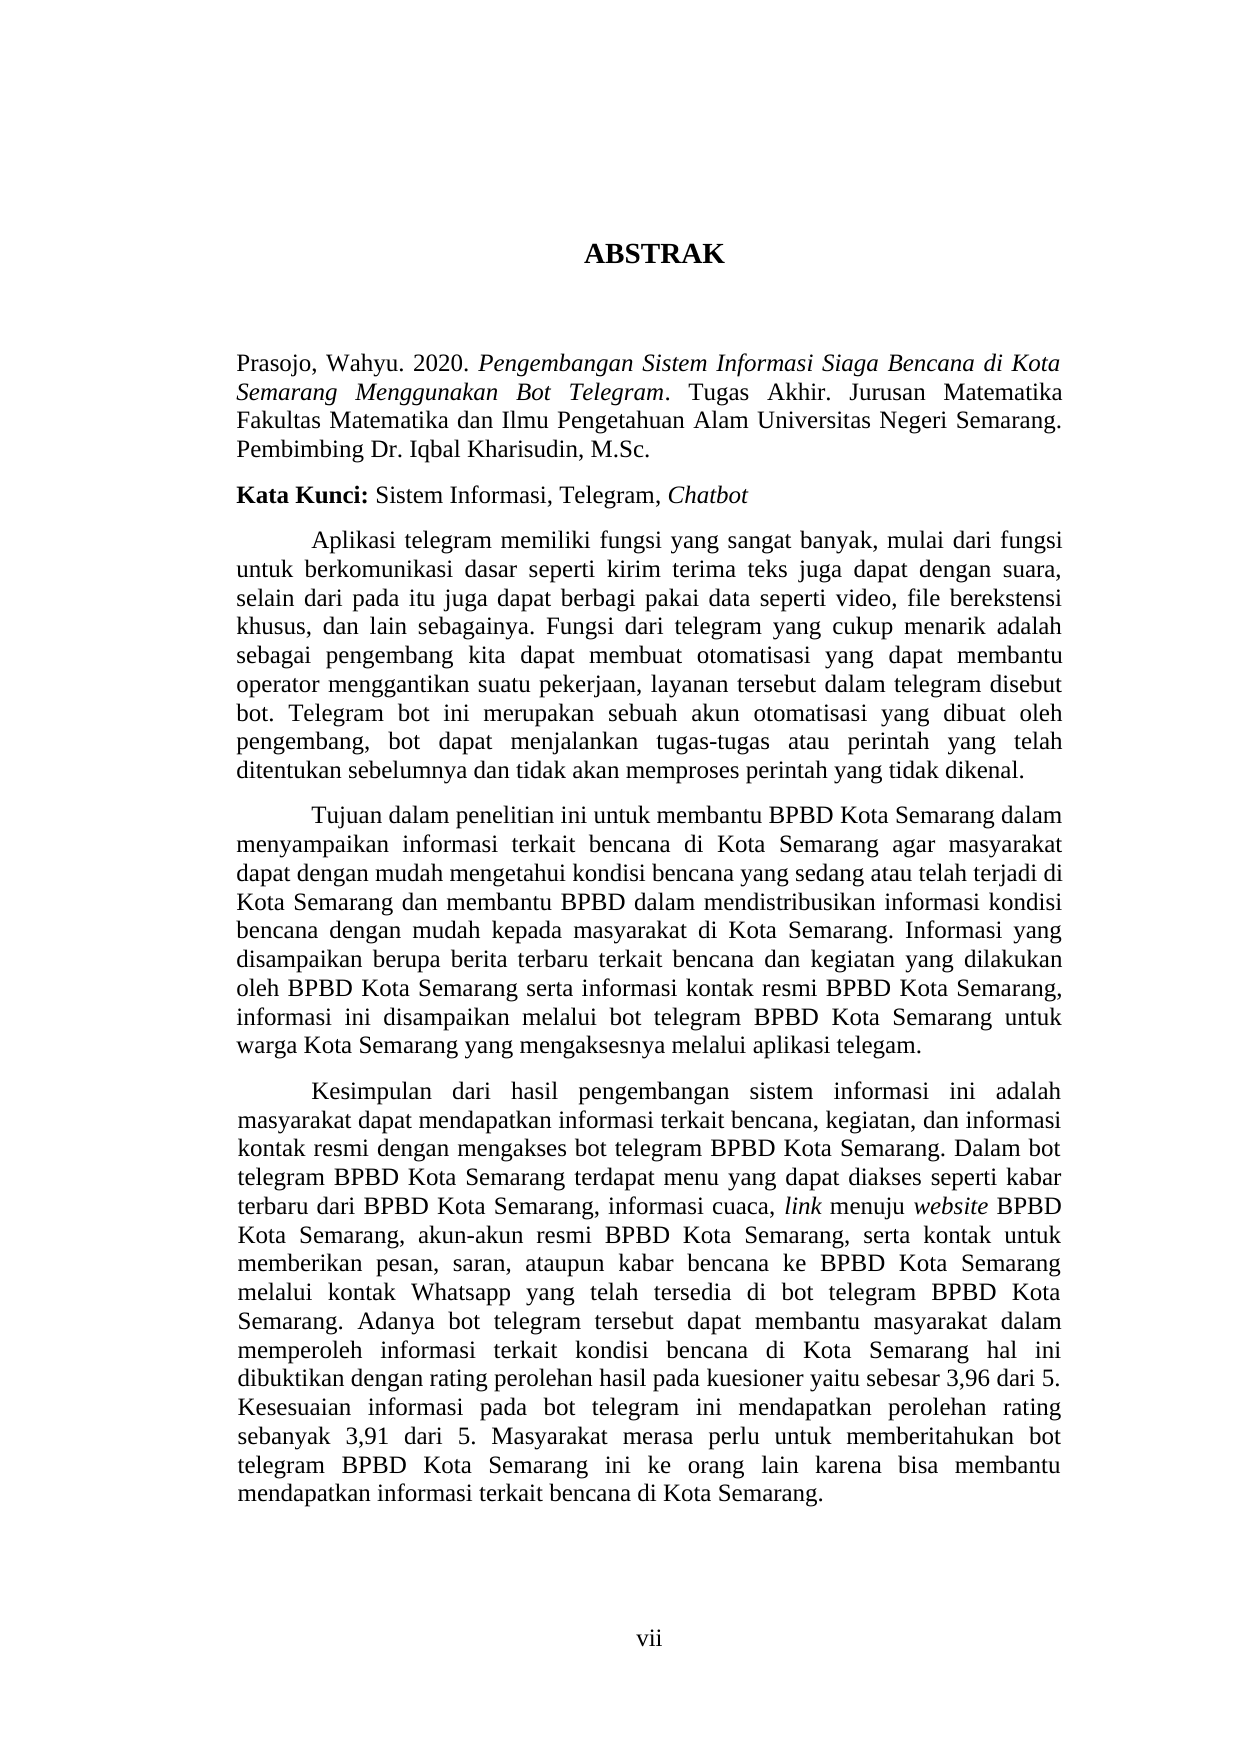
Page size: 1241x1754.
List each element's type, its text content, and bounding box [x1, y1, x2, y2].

subtitle ABSTRAK [247, 236, 1062, 270]
text Aplikasi telegram memiliki fungsi yang sangat banyak, mulai dari fungsi untuk berkomunikasi dasar seperti kirim terima teks juga dapat dengan suara, selain dari pada itu juga dapat berbagi pakai data seperti video, file berekstensi khusus, dan lain sebagainya. Fungsi dari telegram yang cukup menarik adalah sebagai pengembang kita dapat membuat otomatisasi yang dapat membantu operator menggantikan suatu pekerjaan, layanan tersebut dalam telegram disebut bot. Telegram bot ini merupakan sebuah akun otomatisasi yang dibuat oleh pengembang, bot dapat menjalankan tugas-tugas atau perintah yang telah ditentukan sebelumnya dan tidak akan memproses perintah yang tidak dikenal. [236, 525, 1063, 784]
text Tujuan dalam penelitian ini untuk membantu BPBD Kota Semarang dalam menyampaikan informasi terkait bencana di Kota Semarang agar masyarakat dapat dengan mudah mengetahui kondisi bencana yang sedang atau telah terjadi di Kota Semarang dan membantu BPBD dalam mendistribusikan informasi kondisi bencana dengan mudah kepada masyarakat di Kota Semarang. Informasi yang disampaikan berupa berita terbaru terkait bencana dan kegiatan yang dilakukan oleh BPBD Kota Semarang serta informasi kontak resmi BPBD Kota Semarang, informasi ini disampaikan melalui bot telegram BPBD Kota Semarang untuk warga Kota Semarang yang mengaksesnya melalui aplikasi telegam. [236, 801, 1063, 1059]
text Kata Kunci: Sistem Informasi, Telegram, Chatbot [236, 480, 1063, 508]
text Kesimpulan dari hasil pengembangan sistem informasi ini adalah masyarakat dapat mendapatkan informasi terkait bencana, kegiatan, dan informasi kontak resmi dengan mengakses bot telegram BPBD Kota Semarang. Dalam bot telegram BPBD Kota Semarang terdapat menu yang dapat diakses seperti kabar terbaru dari BPBD Kota Semarang, informasi cuaca, link menuju website BPBD Kota Semarang, akun-akun resmi BPBD Kota Semarang, serta kontak untuk memberikan pesan, saran, ataupun kabar bencana ke BPBD Kota Semarang melalui kontak Whatsapp yang telah tersedia di bot telegram BPBD Kota Semarang. Adanya bot telegram tersebut dapat membantu masyarakat dalam memperoleh informasi terkait kondisi bencana di Kota Semarang hal ini dibuktikan dengan rating perolehan hasil pada kuesioner yaitu sebesar 3,96 dari 5. Kesesuaian informasi pada bot telegram ini mendapatkan perolehan rating sebanyak 3,91 dari 5. Masyarakat merasa perlu untuk memberitahukan bot telegram BPBD Kota Semarang ini ke orang lain karena bisa membantu mendapatkan informasi terkait bencana di Kota Semarang. [236, 1076, 1062, 1507]
text Prasojo, Wahyu. 2020. Pengembangan Sistem Informasi Siaga Bencana di Kota Semarang Menggunakan Bot Telegram. Tugas Akhir. Jurusan Matematika Fakultas Matematika dan Ilmu Pengetahuan Alam Universitas Negeri Semarang. Pembimbing Dr. Iqbal Kharisudin, M.Sc. [236, 348, 1063, 463]
